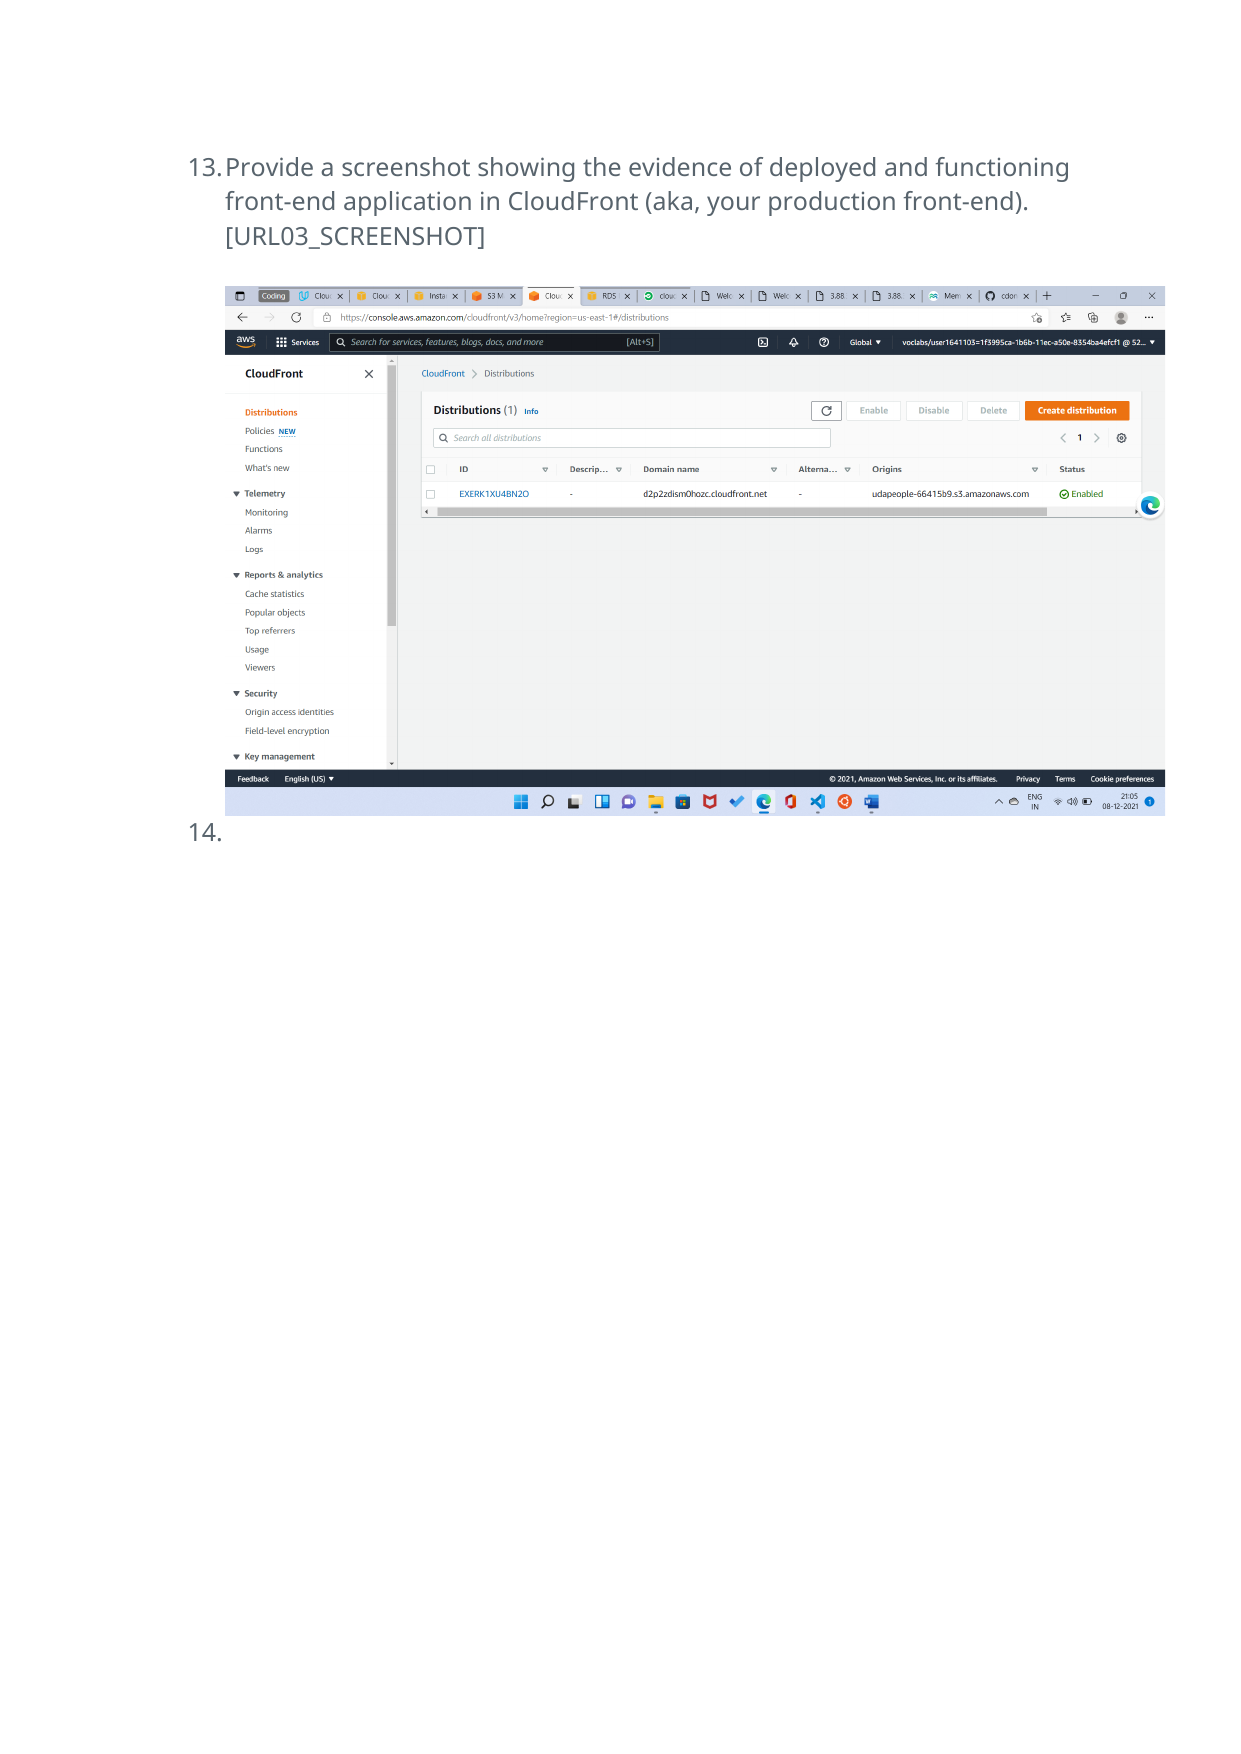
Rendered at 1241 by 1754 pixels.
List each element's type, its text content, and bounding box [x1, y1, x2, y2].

list Provide a screenshot showing the evidence of deployed and functioning front-end application in CloudFront (aka, your production front-end). [URL03_SCREENSHOT] [187, 150, 1090, 252]
picture [225, 286, 1166, 816]
